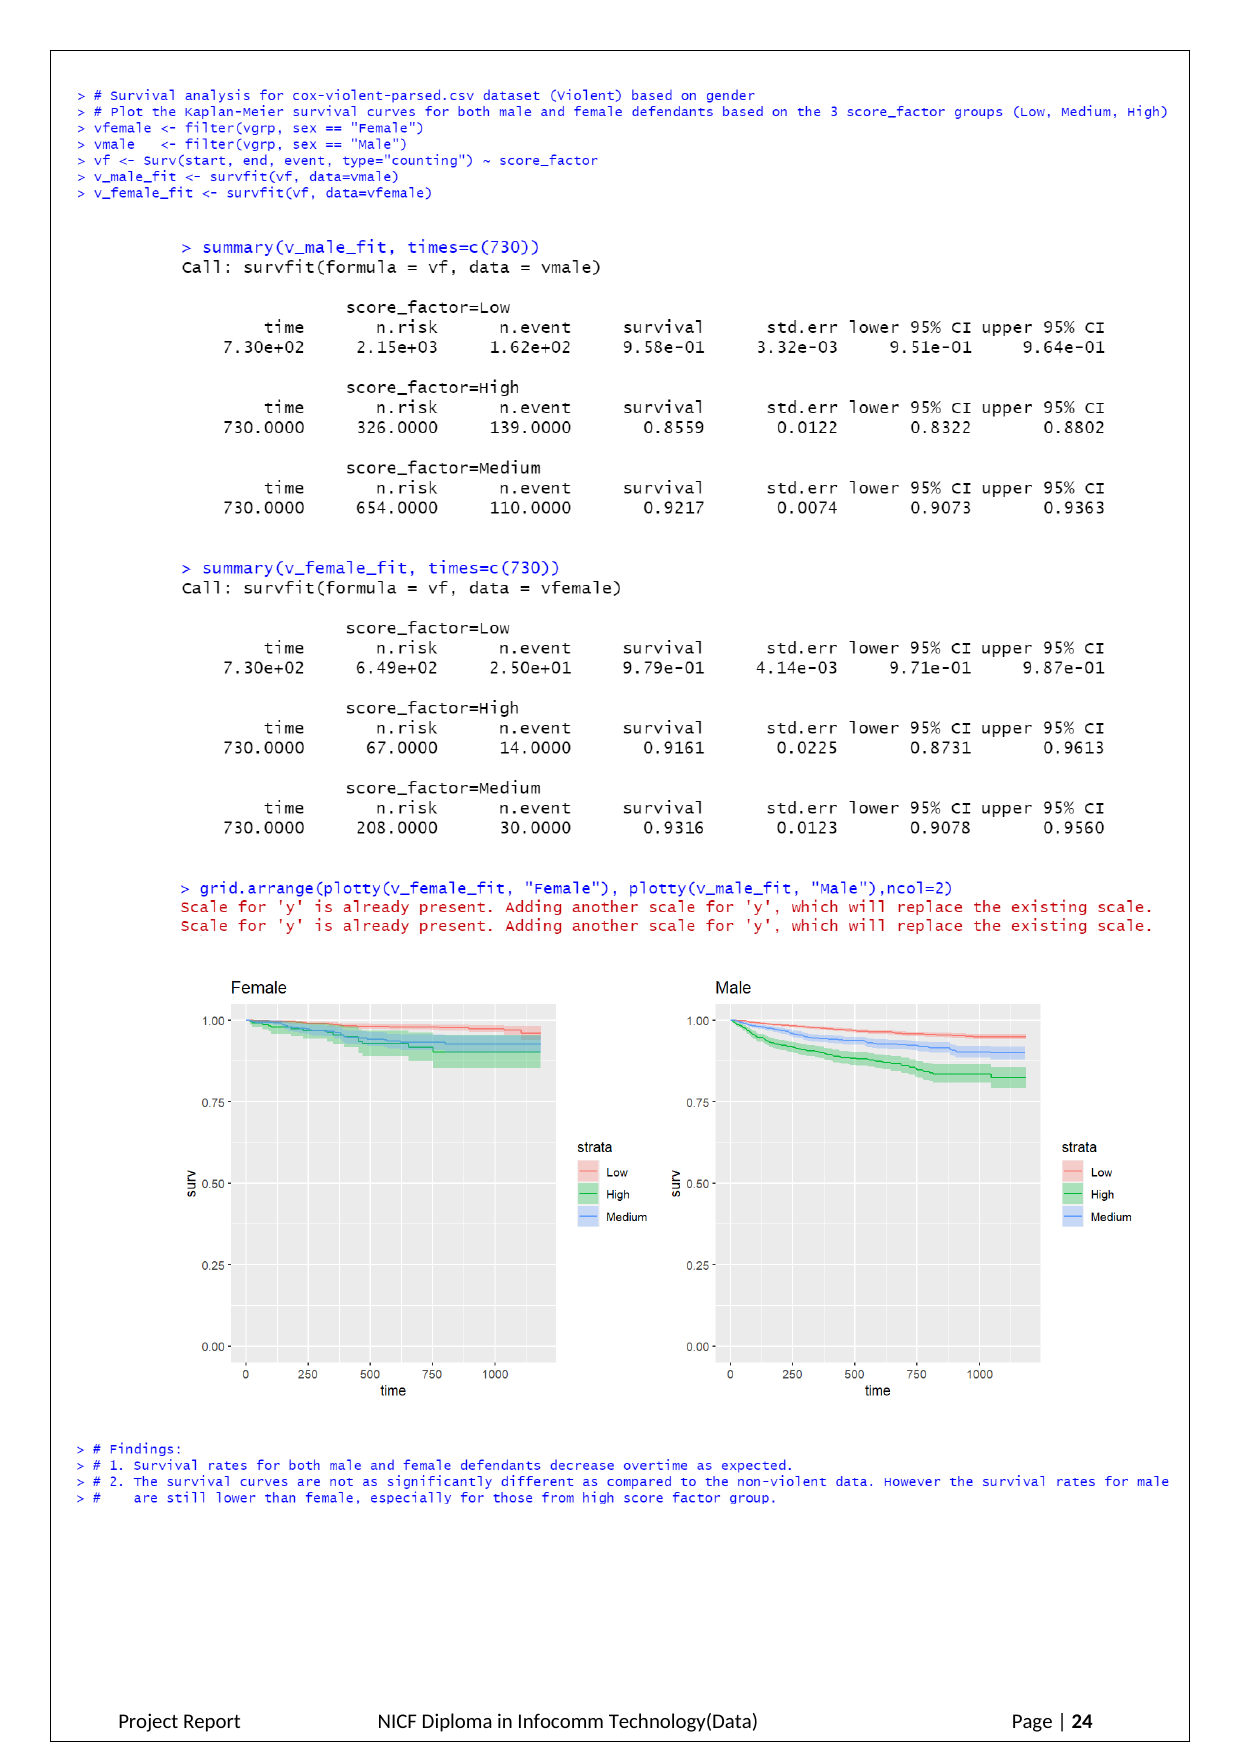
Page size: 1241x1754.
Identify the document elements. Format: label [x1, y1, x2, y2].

picture [73, 88, 1168, 201]
picture [177, 879, 1155, 936]
picture [73, 1441, 1174, 1504]
picture [177, 973, 1146, 1405]
picture [177, 558, 1113, 842]
picture [177, 238, 1111, 522]
